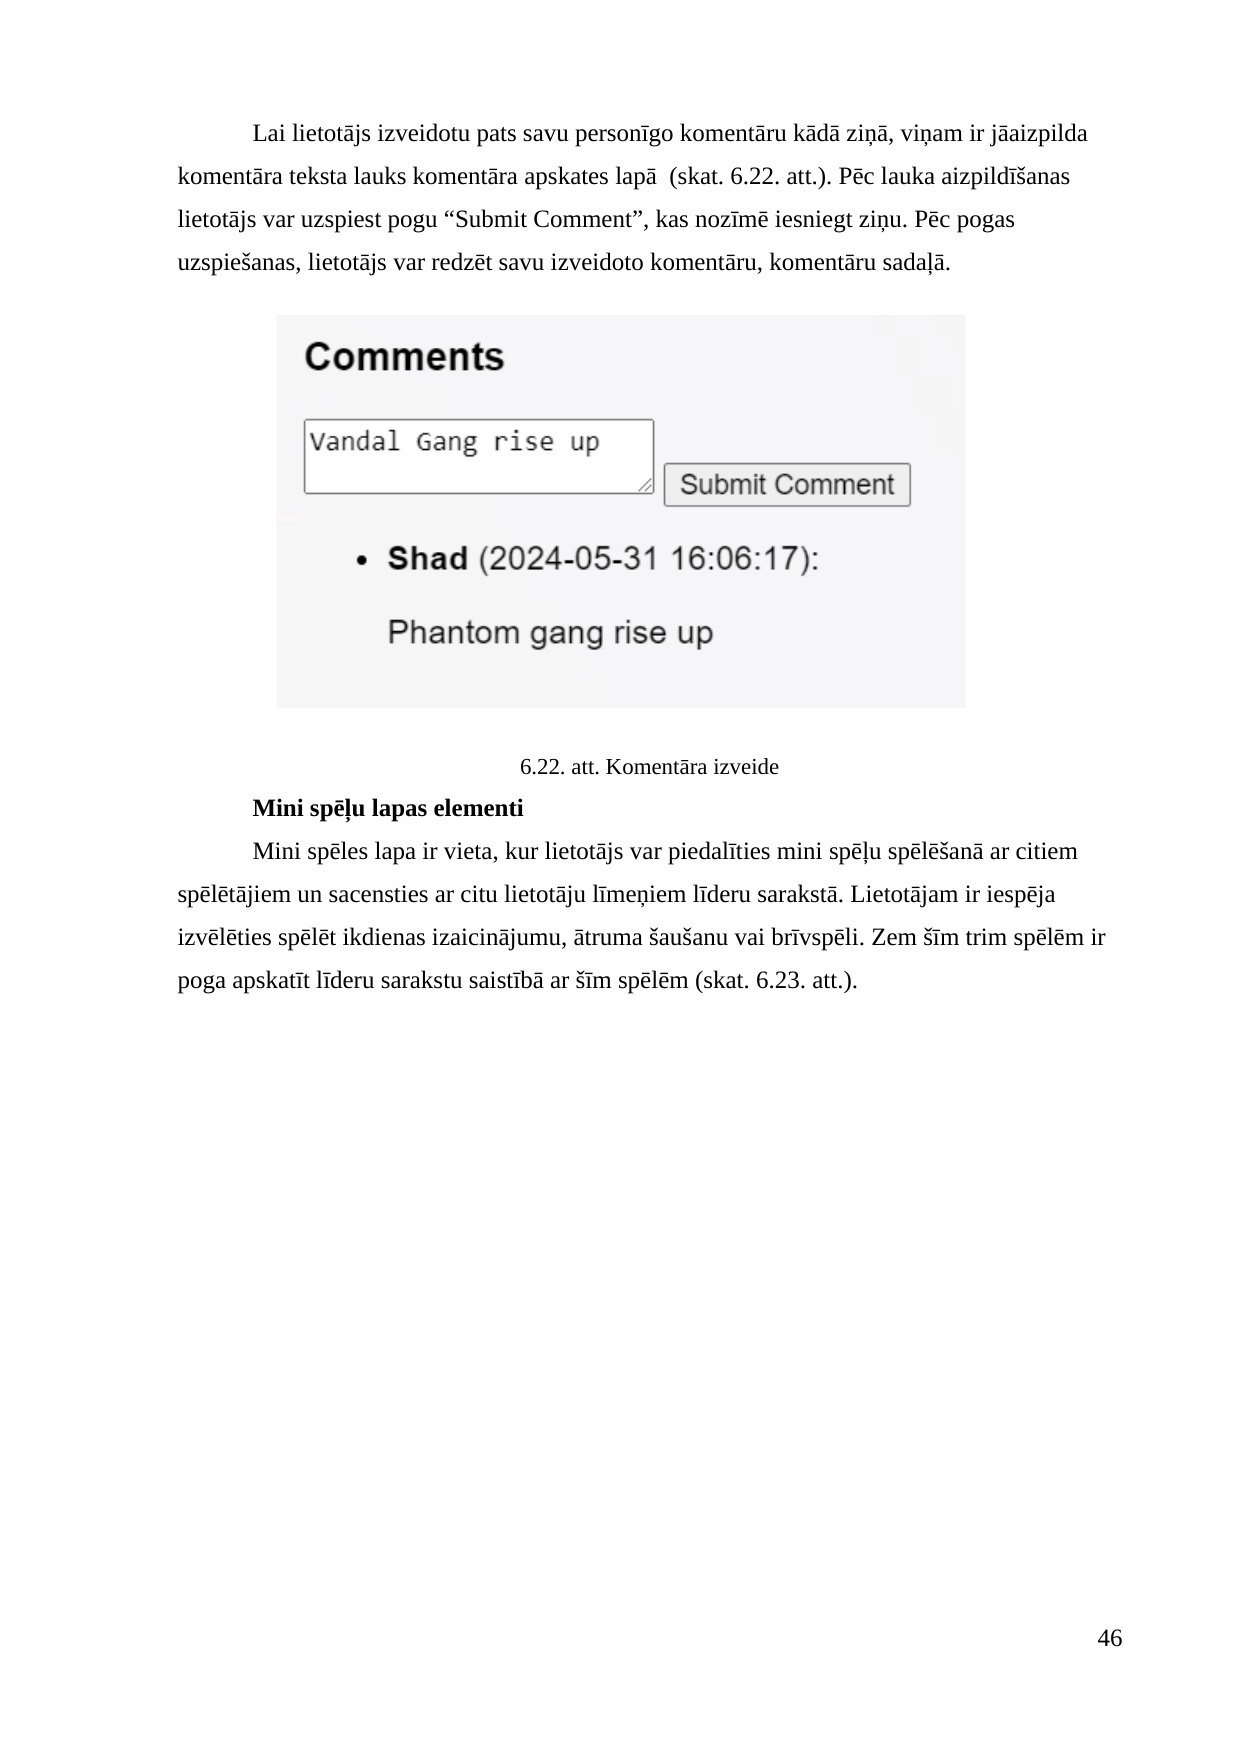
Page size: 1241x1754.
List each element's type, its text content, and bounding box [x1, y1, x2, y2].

text Lai lietotājs izveidotu pats savu personīgo komentāru kādā ziņā, viņam ir jāaizpilda komentāra teksta lauks komentāra apskates lapā (skat. 6.22. att.). Pēc lauka aizpildīšanas lietotājs var uzspiest pogu “Submit Comment”, kas nozīmē iesniegt ziņu. Pēc pogas uzspiešanas, lietotājs var redzēt savu izveidoto komentāru, komentāru sadaļā. [177, 118, 1122, 276]
picture [276, 315, 966, 708]
text Mini spēļu lapas elementi Mini spēles lapa ir vieta, kur lietotājs var piedalīties mini spēļu spēlēšanā ar citiem spēlētājiem un sacensties ar citu lietotāju līmeņiem līderu sarakstā. Lietotājam ir iespēja izvēlēties spēlēt ikdienas izaicinājumu, ātruma šaušanu vai brīvspēli. Zem šīm trim spēlēm ir poga apskatīt līderu sarakstu saistībā ar šīm spēlēm (skat. 6.23. att.). [177, 793, 1122, 994]
